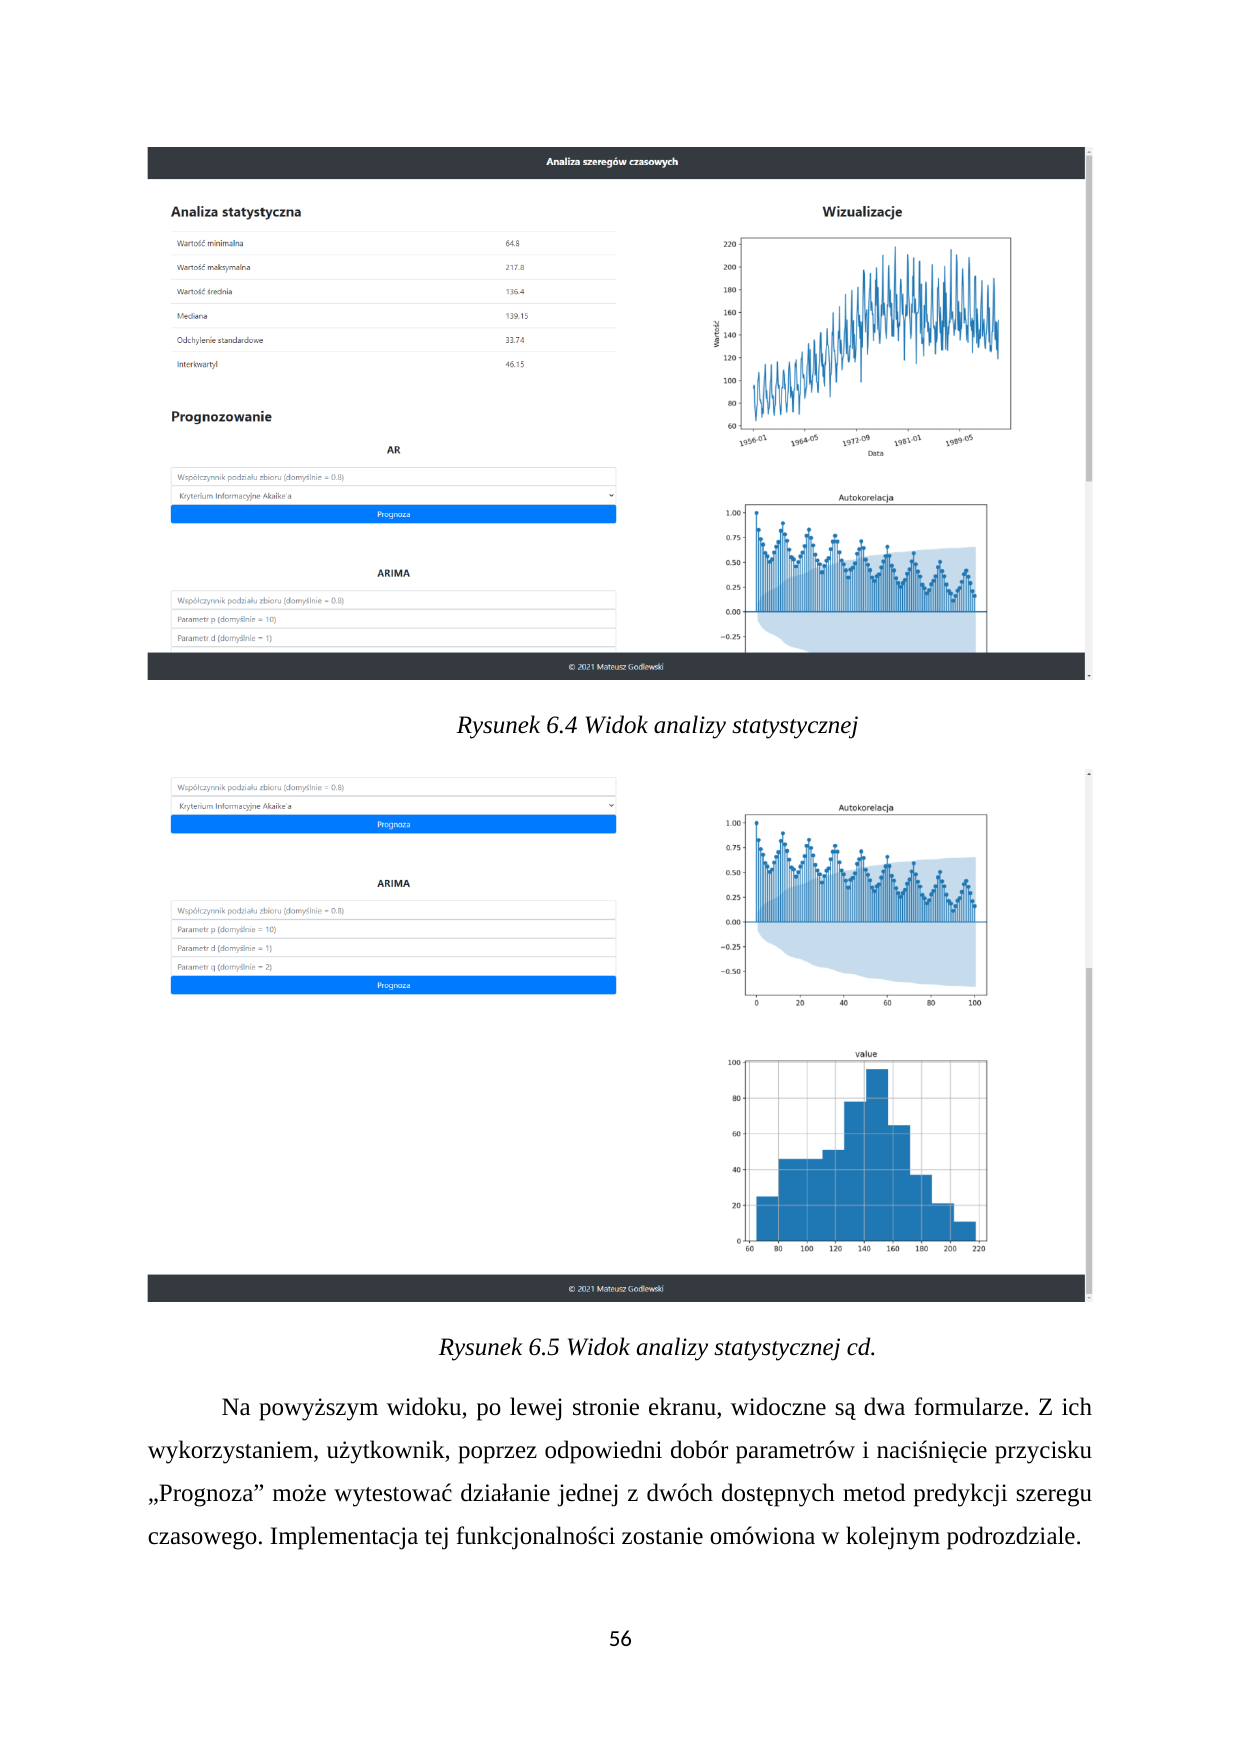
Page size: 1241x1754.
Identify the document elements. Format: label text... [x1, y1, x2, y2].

list Rysunek 6.4 Widok analizy statystycznej [223, 710, 1093, 738]
picture [147, 769, 1093, 1302]
list Rysunek 6.5 Widok analizy statystycznej cd. [223, 1332, 1093, 1361]
picture [147, 147, 1093, 680]
text Na powyższym widoku, po lewej stronie ekranu, widoczne są dwa formularze. Z ich wykorzystaniem, użytkownik, poprzez odpowiedni dobór parametrów i naciśnięcie przycisku „Prognoza” może wytestować działanie jednej z dwóch dostępnych metod predykcji szeregu czasowego. Implementacja tej funkcjonalności zostanie omówiona w kolejnym podrozdziale. [148, 1392, 1093, 1550]
